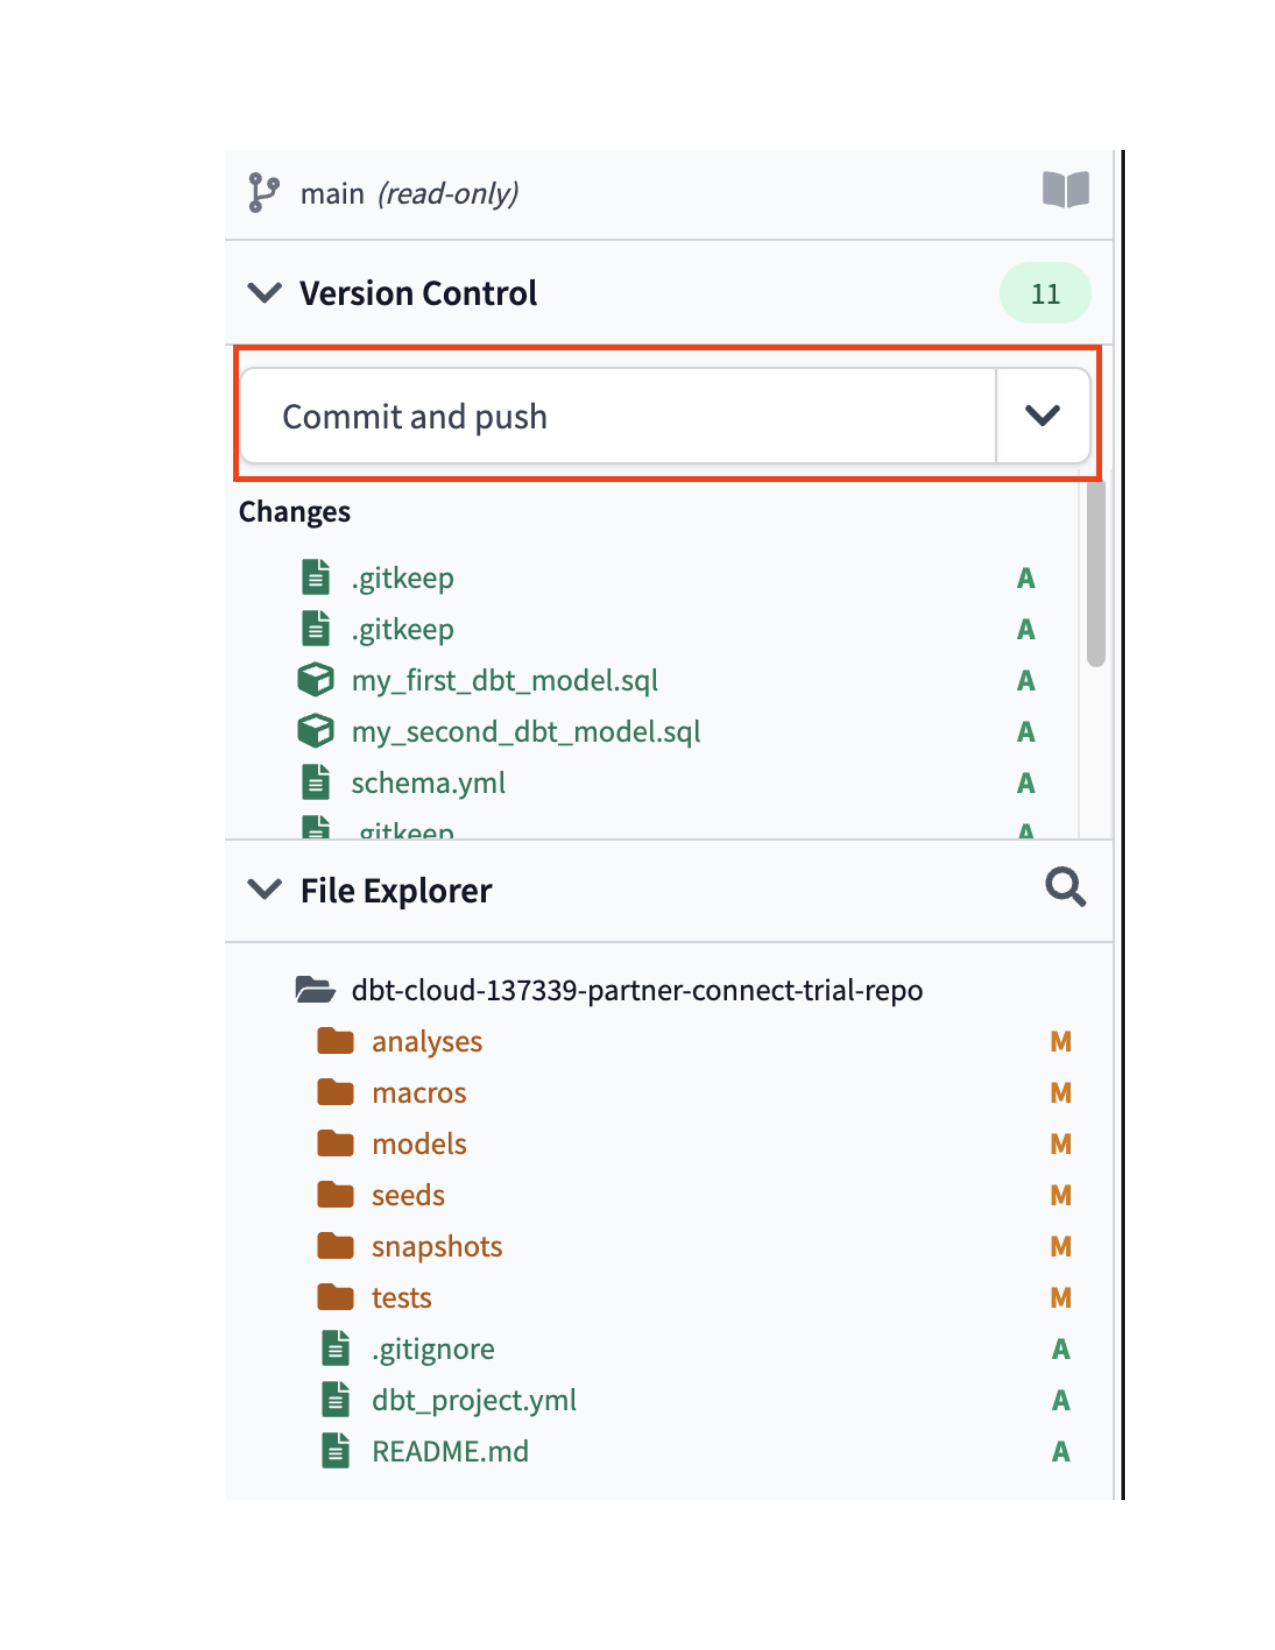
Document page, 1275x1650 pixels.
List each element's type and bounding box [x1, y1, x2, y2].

picture [225, 150, 1122, 1500]
